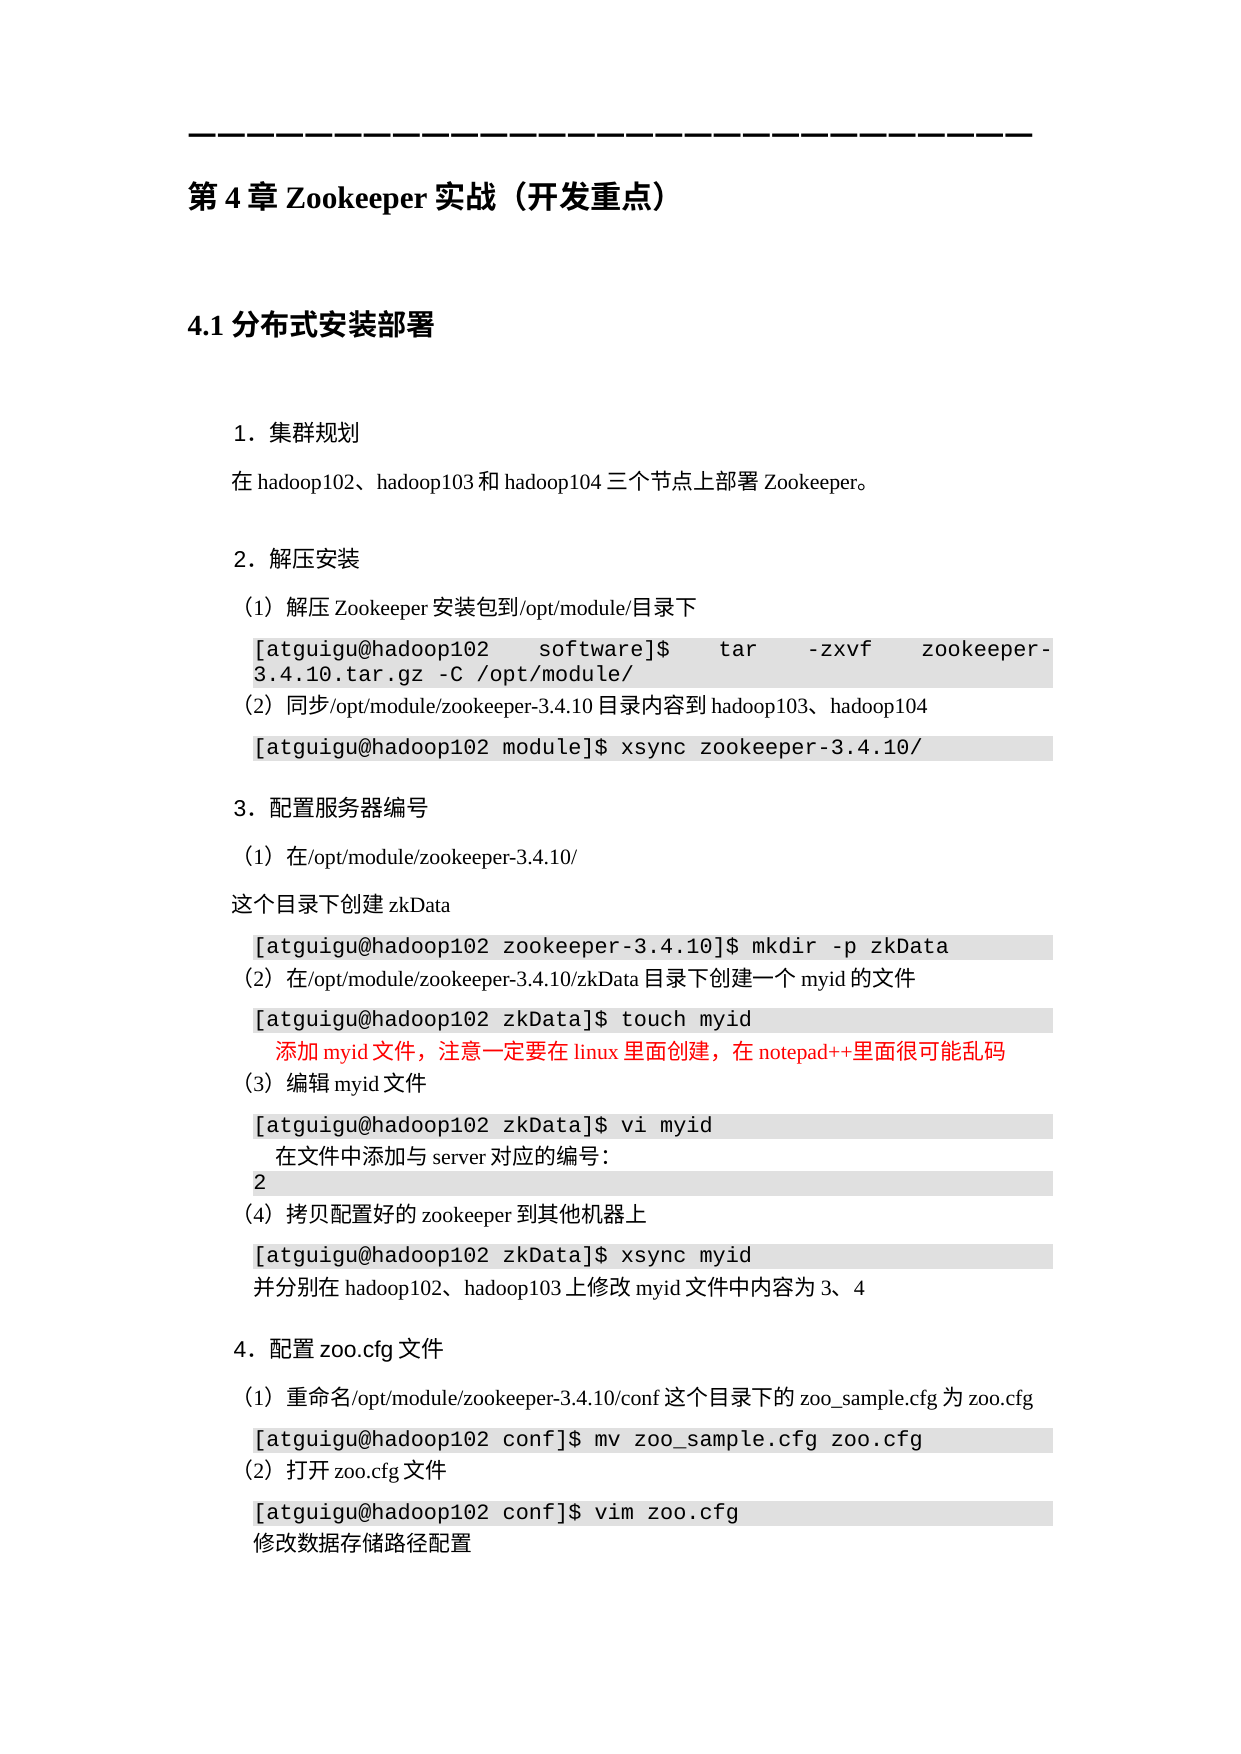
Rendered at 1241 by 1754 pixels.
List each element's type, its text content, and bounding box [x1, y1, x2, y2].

text 2 [253, 1171, 1053, 1196]
text 在文件中添加与server对应的编号： [231, 1139, 1053, 1171]
text 添加myid文件，注意一定要在linux里面创建，在notepad++里面很可能乱码 [231, 1033, 1053, 1066]
text [atguigu@hadoop102 module]$ xsync zookeeper-3.4.10/ [253, 736, 1053, 761]
text （1）解压Zookeeper安装包到/opt/module/目录下 [231, 590, 1053, 622]
text （1）在/opt/module/zookeeper-3.4.10/ [231, 839, 1053, 871]
text [atguigu@hadoop102 zkData]$ touch myid [253, 1008, 1053, 1033]
text [atguigu@hadoop102 zkData]$ vi myid [253, 1114, 1053, 1139]
text [atguigu@hadoop102 zookeeper-3.4.10]$ mkdir -p zkData [253, 935, 1053, 960]
text 并分别在hadoop102、hadoop103上修改myid文件中内容为3、4 [231, 1269, 1053, 1302]
text （2）同步/opt/module/zookeeper-3.4.10目录内容到hadoop103、hadoop104 [231, 688, 1053, 720]
text 这个目录下创建zkData [231, 887, 1053, 919]
text [atguigu@hadoop102 zkData]$ xsync myid [253, 1244, 1053, 1269]
text [atguigu@hadoop102 software]$ tar -zxvf zookeeper-3.4.10.tar.gz -C /opt/module/ [253, 638, 1053, 688]
text （3）编辑myid文件 [187, 1066, 1053, 1098]
text [atguigu@hadoop102 conf]$ vim zoo.cfg [253, 1501, 1053, 1526]
subtitle 第4章 Zookeeper实战（开发重点） [187, 162, 1053, 227]
text （2）打开zoo.cfg文件 [187, 1453, 1053, 1485]
text [atguigu@hadoop102 conf]$ mv zoo_sample.cfg zoo.cfg [253, 1428, 1053, 1453]
text （2）在/opt/module/zookeeper-3.4.10/zkData目录下创建一个myid的文件 [187, 960, 1053, 993]
subtitle 4.1 分布式安装部署 [187, 290, 1053, 355]
text 3．配置服务器编号 [187, 774, 1053, 839]
text 1．集群规划 [187, 398, 1053, 463]
text 2．解压安装 [187, 525, 1053, 590]
text 4．配置zoo.cfg文件 [187, 1315, 1053, 1380]
text 在hadoop102、hadoop103和hadoop104三个节点上部署Zookeeper。 [187, 463, 1053, 496]
text 修改数据存储路径配置 [209, 1526, 1053, 1558]
text （4）拷贝配置好的zookeeper到其他机器上 [187, 1196, 1053, 1229]
text （1）重命名/opt/module/zookeeper-3.4.10/conf这个目录下的zoo_sample.cfg为zoo.cfg [231, 1380, 1053, 1412]
